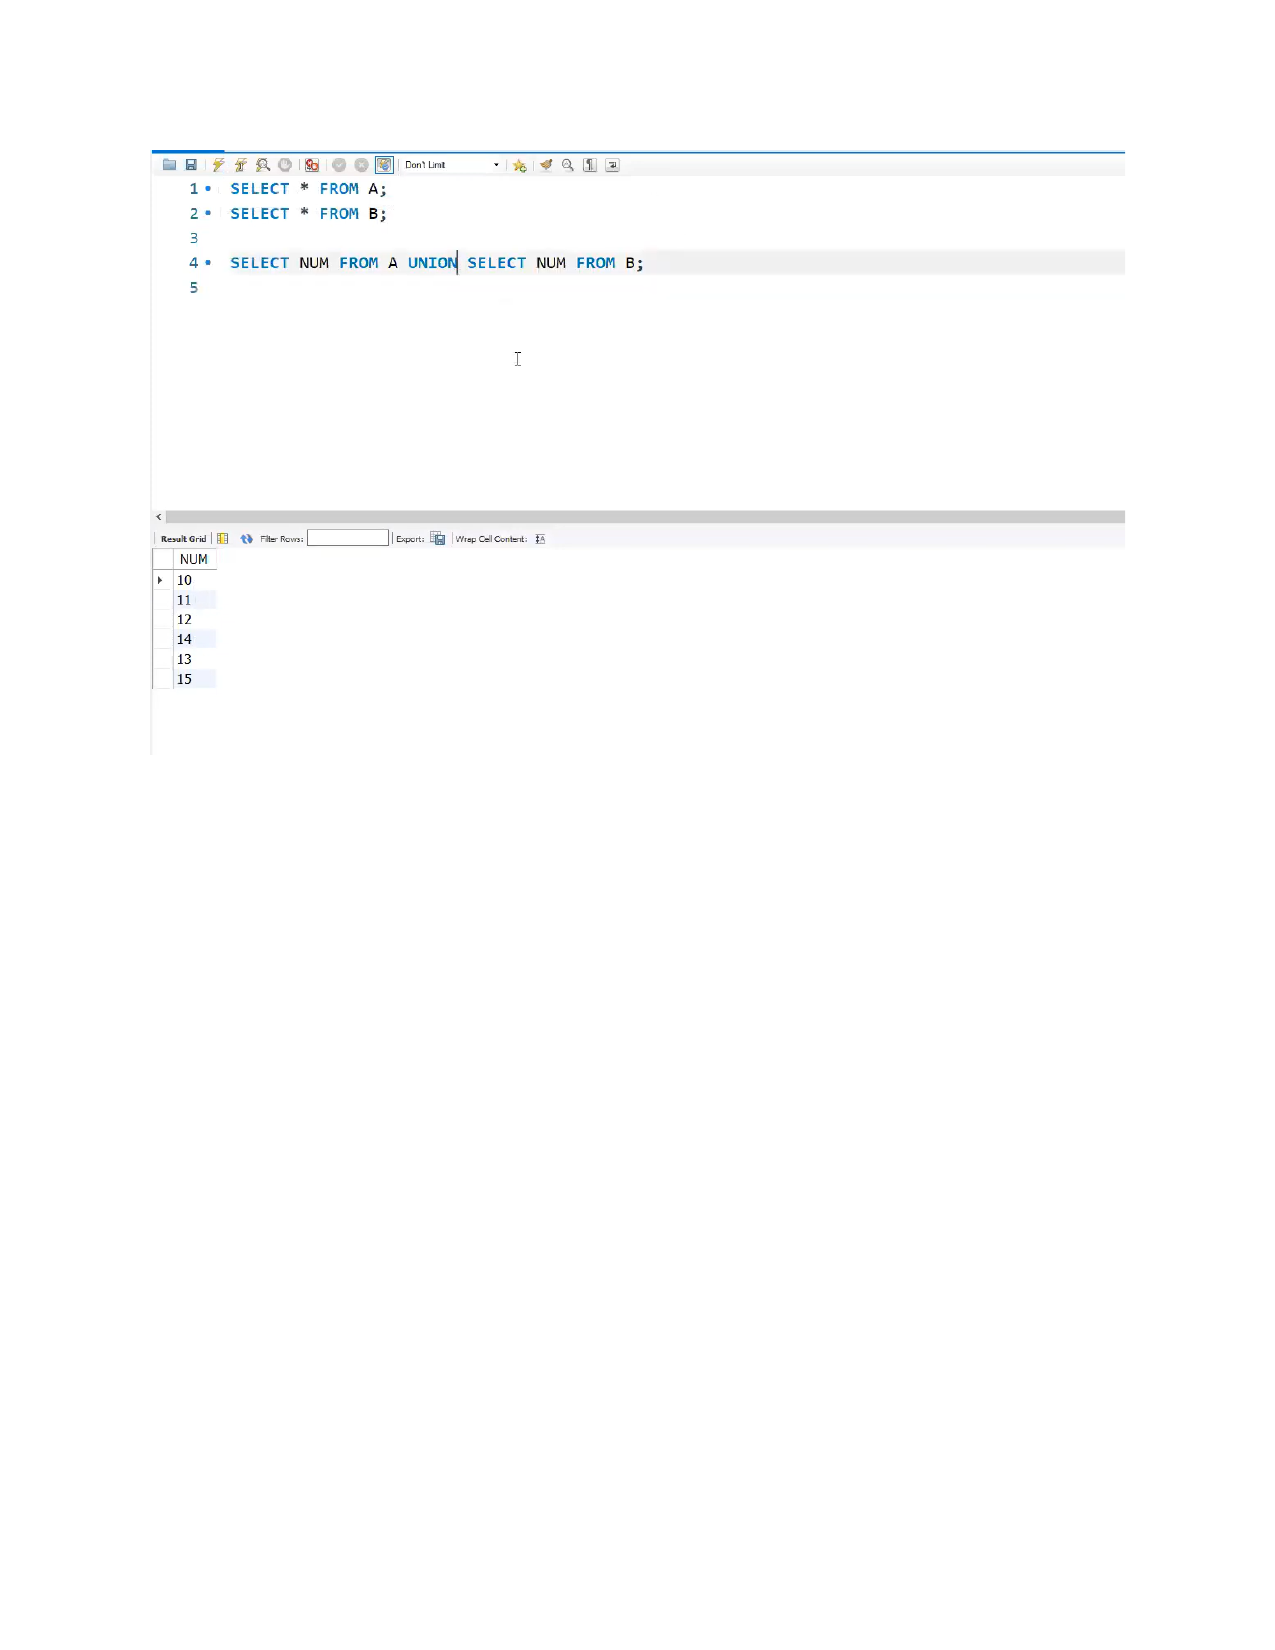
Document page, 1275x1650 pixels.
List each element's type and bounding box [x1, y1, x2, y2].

picture [150, 150, 1125, 755]
